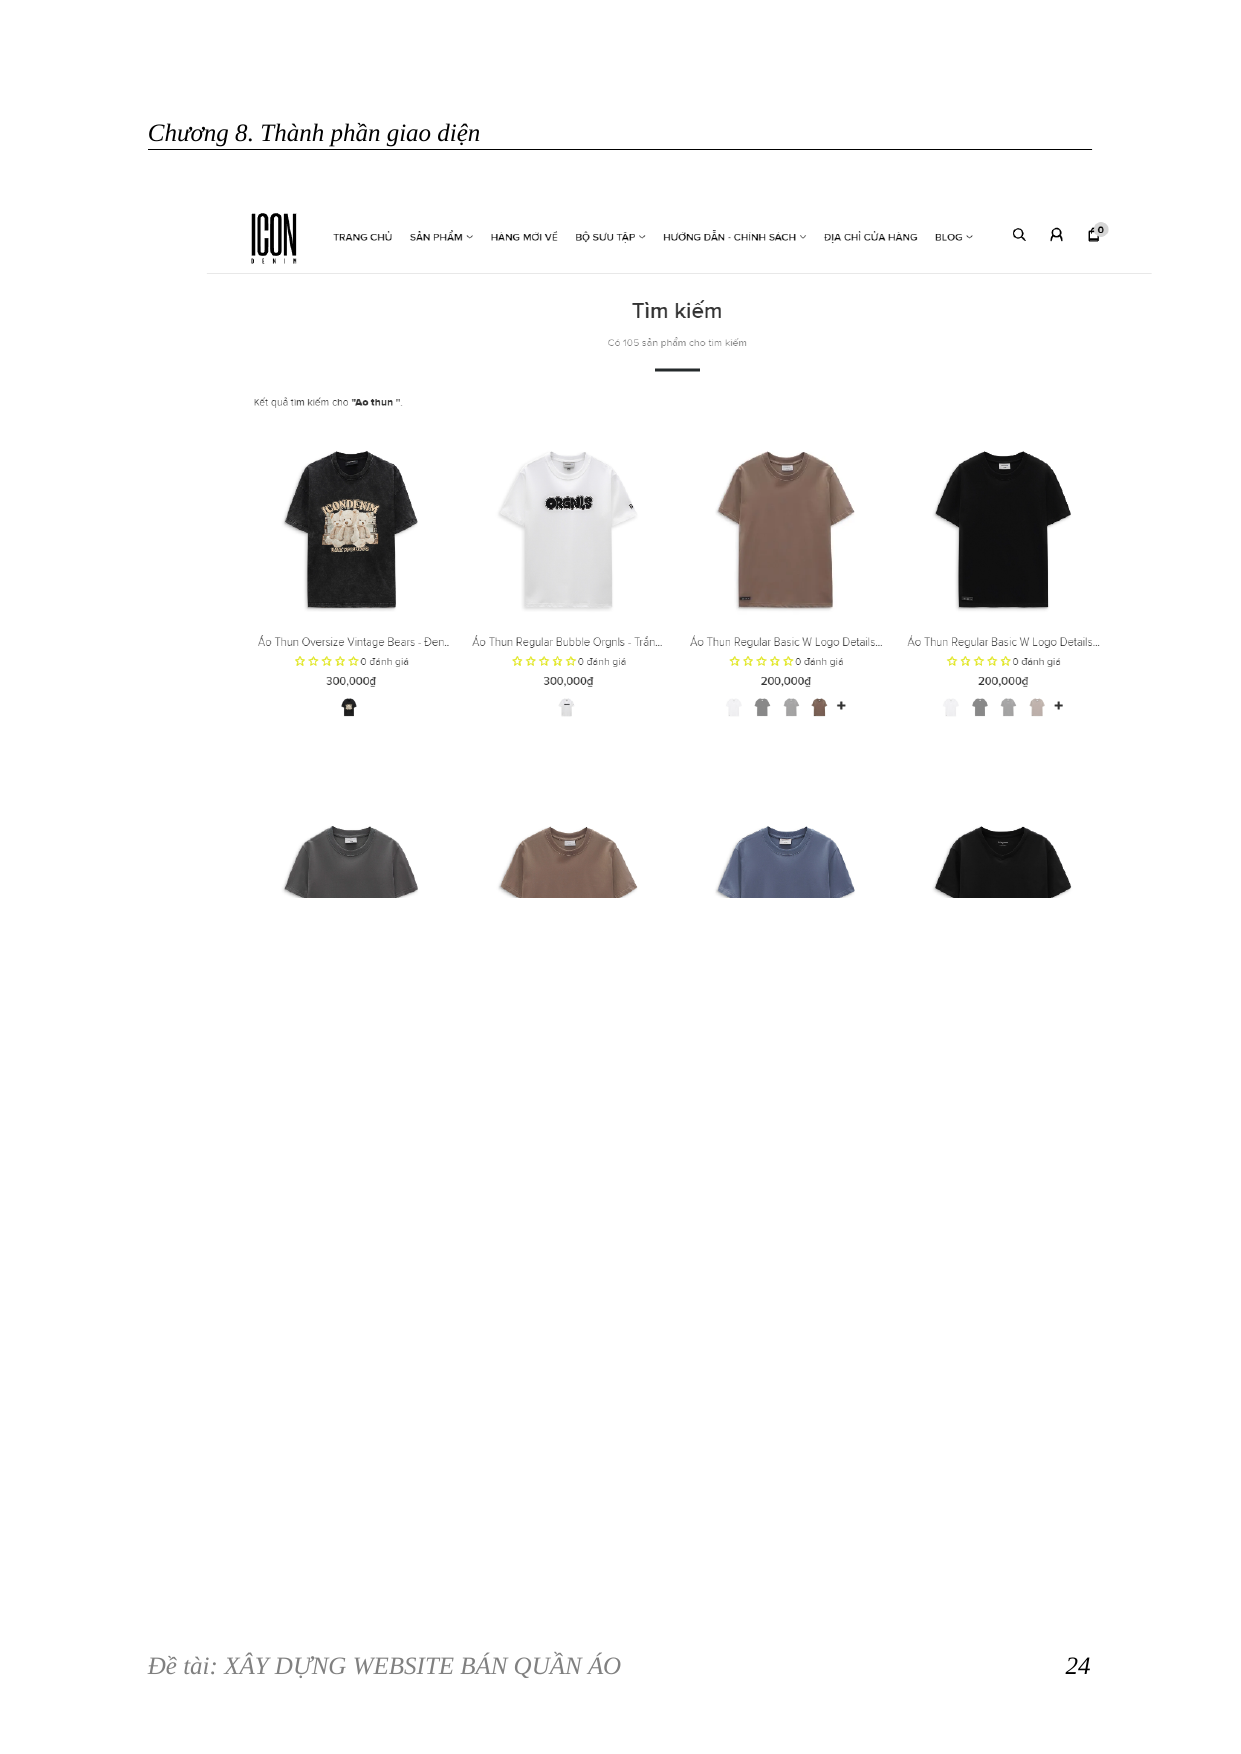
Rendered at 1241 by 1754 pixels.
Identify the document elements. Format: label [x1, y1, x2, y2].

picture [206, 206, 1152, 898]
